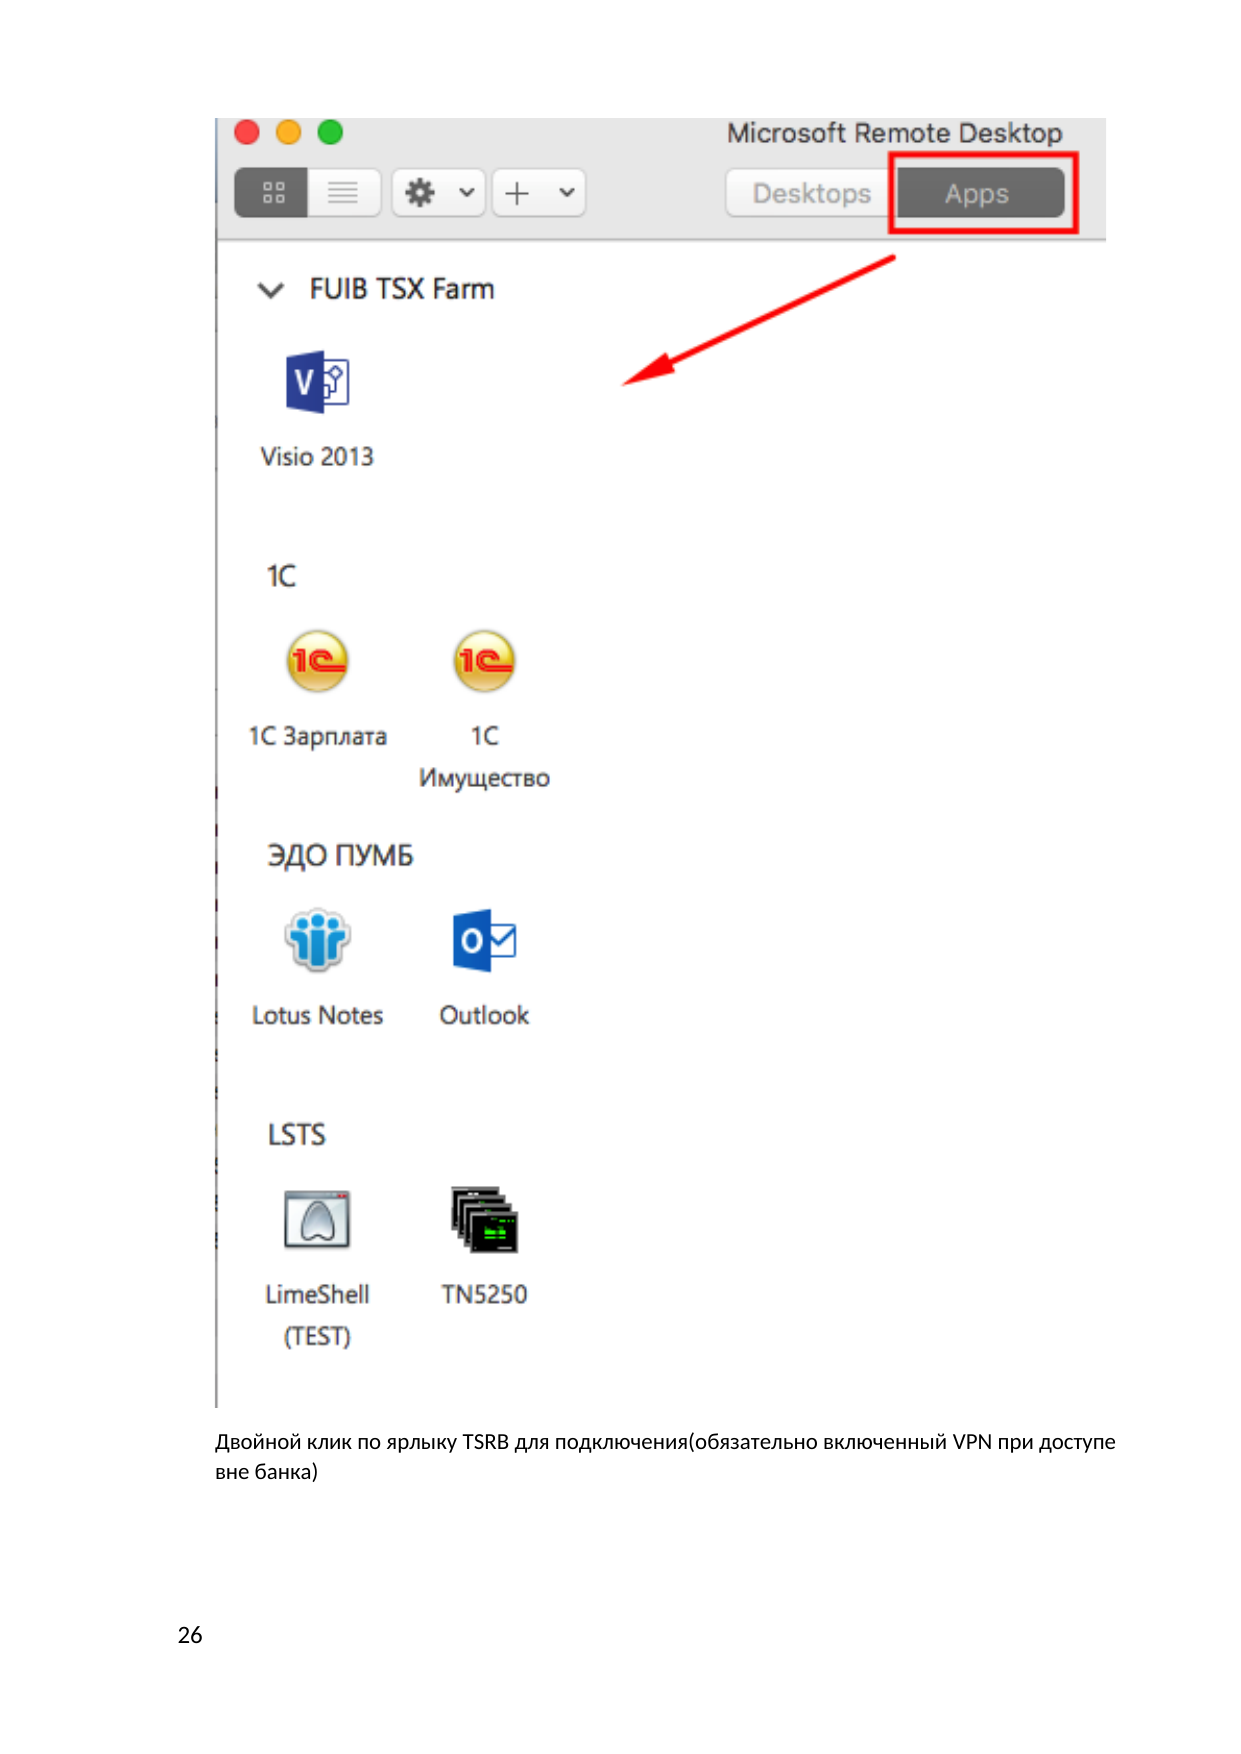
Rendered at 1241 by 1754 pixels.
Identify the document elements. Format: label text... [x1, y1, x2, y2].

text Двойной клик по ярлыку TSRB для подключения(обязательно включенный VPN при доступе вне банка) [215, 1427, 1152, 1485]
picture [214, 118, 1107, 1408]
